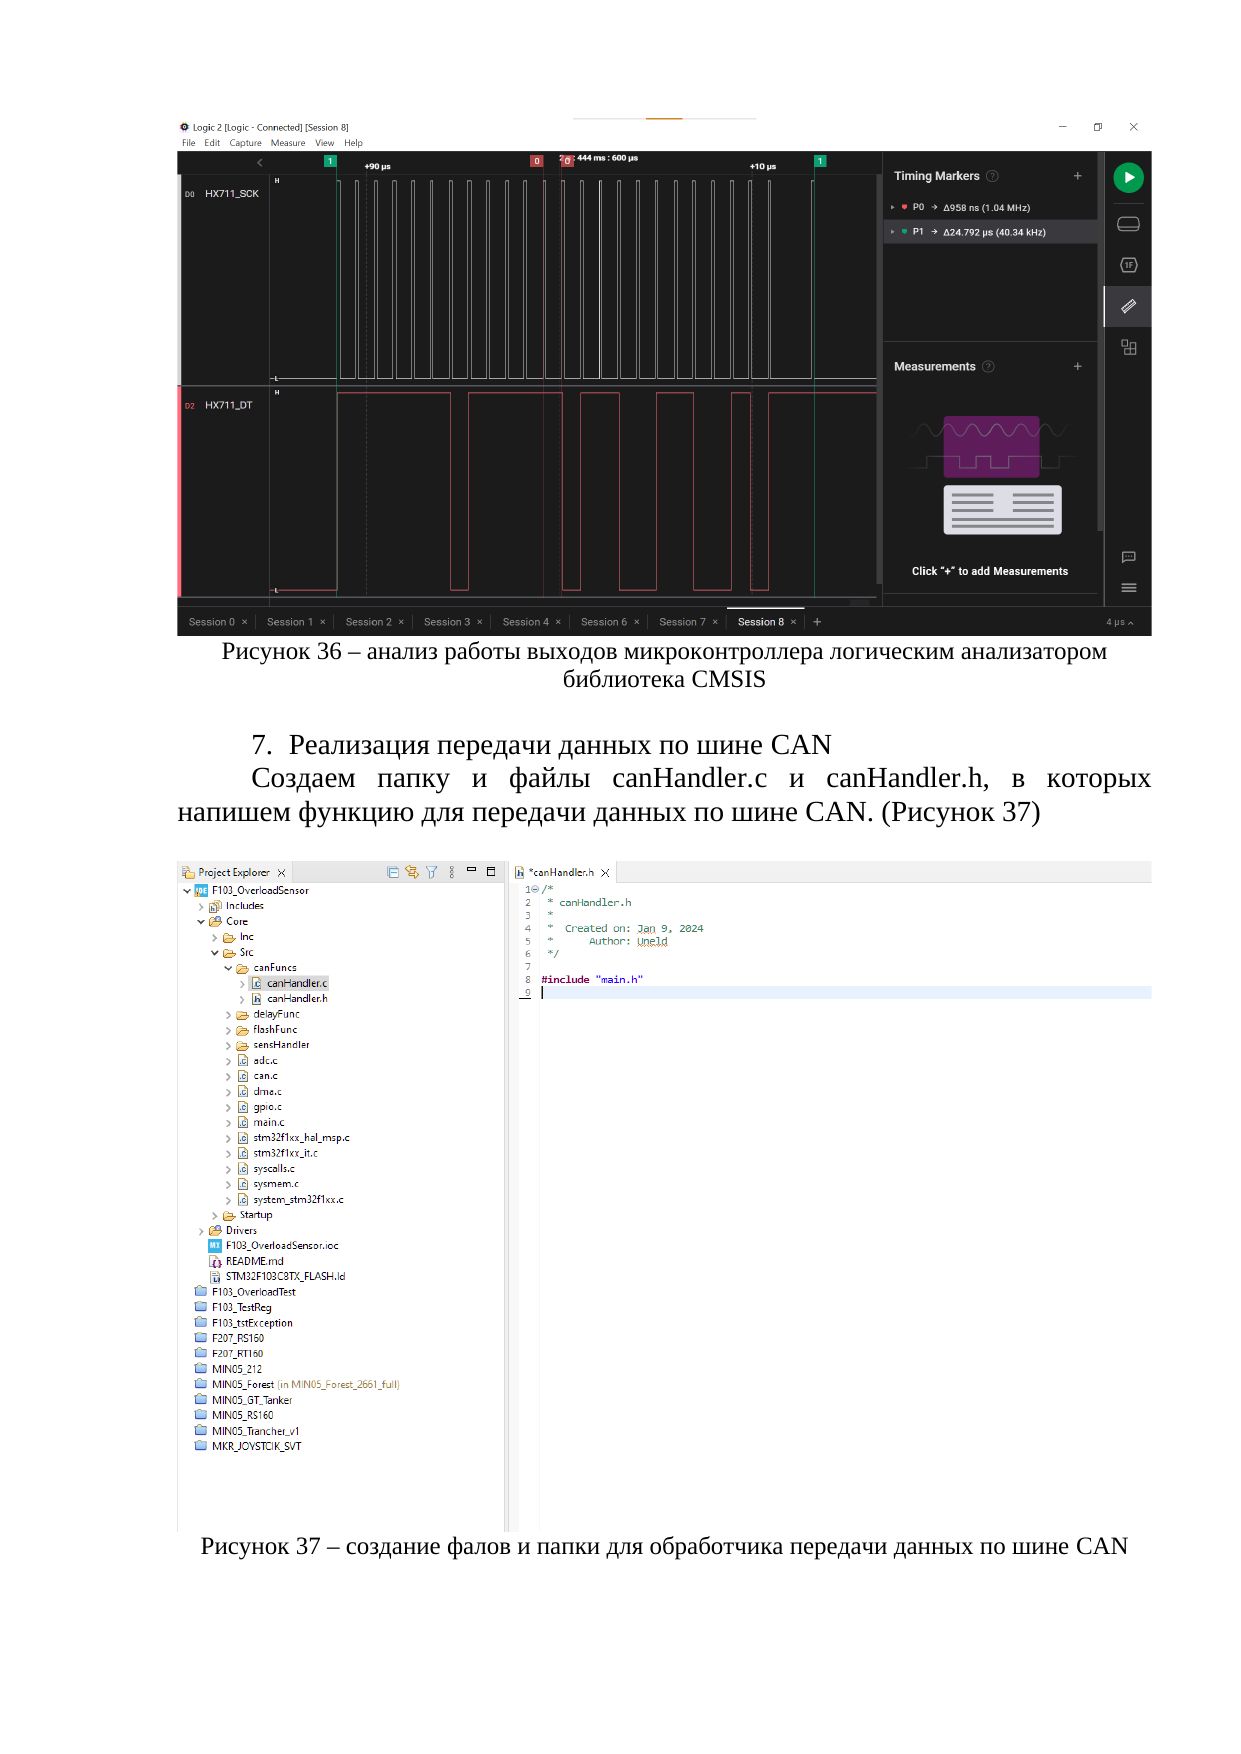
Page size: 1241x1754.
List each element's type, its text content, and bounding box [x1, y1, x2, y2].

text Рисунок 36 – анализ работы выходов микроконтроллера логическим анализатором библиотека CMSIS [177, 636, 1152, 693]
list Реализация передачи данных по шине CAN [251, 727, 1152, 760]
text Cоздаем папку и файлы canHandler.c и canHandler.h, в которых напишем функцию для передачи данных по шине CAN. (Рисунок 37) [177, 760, 1152, 827]
picture [177, 861, 1152, 1532]
text Рисунок 37 – создание фалов и папки для обработчика передачи данных по шине CAN [177, 1532, 1152, 1560]
picture [177, 118, 1152, 636]
